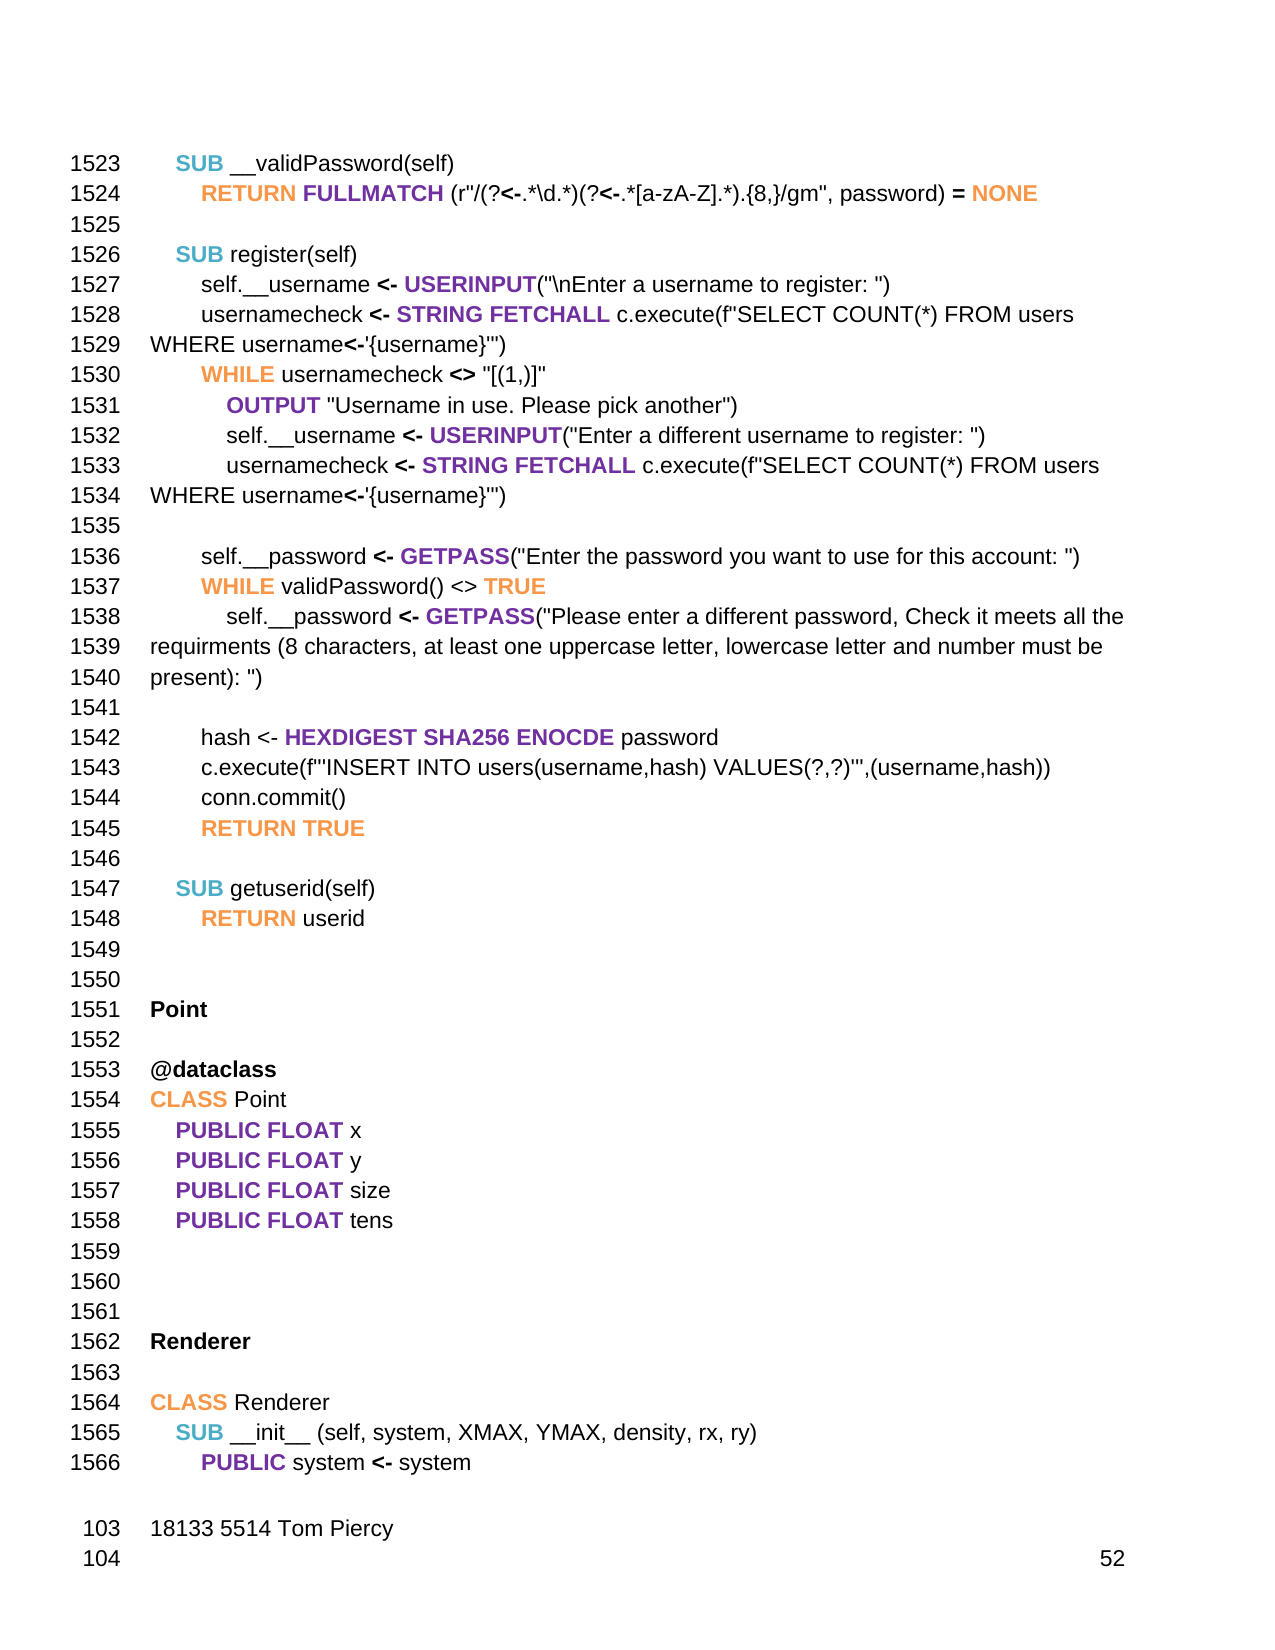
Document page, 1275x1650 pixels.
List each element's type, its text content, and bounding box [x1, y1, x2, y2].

text self.__password <- GETPASS("Please enter a different password, Check it meets all the requirments (8 characters, at least one uppercase letter, lowercase letter and number must be present): ") [150, 603, 1125, 690]
text RETURN userid [150, 905, 1125, 932]
text self.__username <- USERINPUT("\nEnter a username to register: ") [150, 271, 1125, 297]
text SUB getuserid(self) [150, 875, 1125, 901]
text @dataclass [150, 1056, 1125, 1083]
text usernamecheck <- STRING FETCHALL c.execute(f"SELECT COUNT(*) FROM users WHERE username<-'{username}'") [150, 301, 1125, 358]
text RETURN FULLMATCH (r"/(?<-.*\d.*)(?<-.*[a-zA-Z].*).{8,}/gm", password) = NONE [150, 180, 1125, 207]
text PUBLIC system <- system [150, 1449, 1125, 1475]
text SUB __init__ (self, system, XMAX, YMAX, density, rx, ry) [150, 1419, 1125, 1445]
text self.__username <- USERINPUT("Enter a different username to register: ") [150, 422, 1125, 448]
text usernamecheck <- STRING FETCHALL c.execute(f"SELECT COUNT(*) FROM users WHERE username<-'{username}'") [150, 452, 1125, 509]
text PUBLIC FLOAT size [150, 1177, 1125, 1203]
text hash <- HEXDIGEST SHA256 ENOCDE password [150, 724, 1125, 750]
text c.execute(f'''INSERT INTO users(username,hash) VALUES(?,?)''',(username,hash)) [150, 754, 1125, 781]
text WHILE usernamecheck <> "[(1,)]" [150, 361, 1125, 388]
text SUB __validPassword(self) [150, 150, 1125, 176]
text PUBLIC FLOAT y [150, 1147, 1125, 1173]
text conn.commit() [150, 784, 1125, 811]
text PUBLIC FLOAT x [150, 1117, 1125, 1143]
text RETURN TRUE [150, 814, 1125, 841]
text CLASS Renderer [150, 1388, 1125, 1415]
text OUTPUT "Username in use. Please pick another") [150, 392, 1125, 418]
text CLASS Point [150, 1086, 1125, 1113]
text WHILE validPassword() <> TRUE [150, 573, 1125, 599]
text PUBLIC FLOAT tens [150, 1207, 1125, 1234]
text self.__password <- GETPASS("Enter the password you want to use for this account: ") [150, 543, 1125, 569]
text Renderer [150, 1328, 1125, 1354]
text SUB register(self) [150, 241, 1125, 267]
text Point [150, 996, 1125, 1022]
